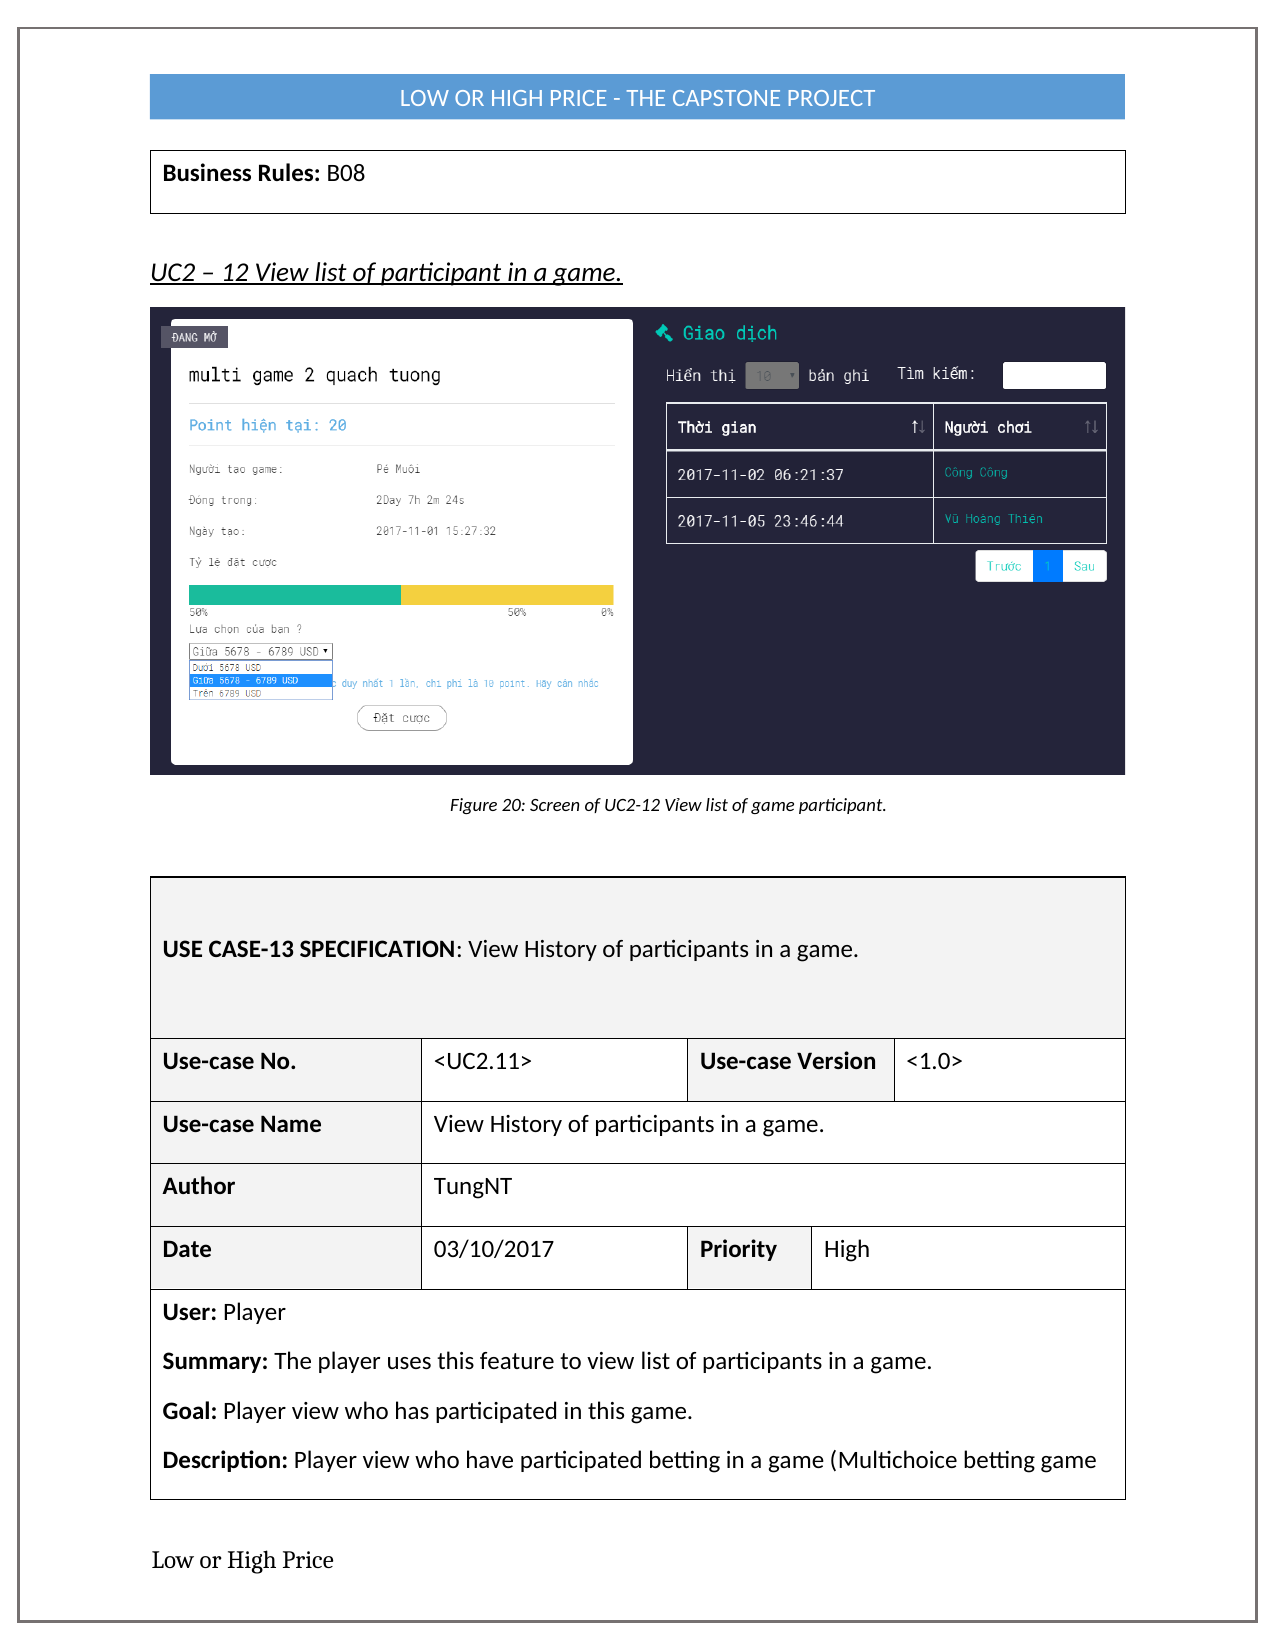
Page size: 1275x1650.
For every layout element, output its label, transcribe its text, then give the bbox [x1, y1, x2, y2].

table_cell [151, 151, 1125, 213]
table_cell <1.0> [895, 1039, 1125, 1101]
table_cell View History of participants in a game. [422, 1102, 1125, 1163]
table_header USE CASE-13 SPECIFICATION: View History of participants in a game. [151, 878, 1125, 1038]
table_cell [151, 1290, 1125, 1499]
table_cell 03/10/2017 [422, 1227, 687, 1288]
text Figure 20: Screen of UC2-12 Vỉew list of game participant. [375, 794, 1125, 817]
table_cell Use-case Version [688, 1039, 894, 1101]
table_cell Use-case Name [151, 1102, 421, 1163]
table_cell <UC2.11> [422, 1039, 687, 1101]
table_cell High [812, 1227, 1125, 1288]
table_cell Author [151, 1164, 421, 1226]
table_cell TungNT [422, 1164, 1125, 1226]
picture [150, 307, 1125, 775]
text UC2 – 12 View list of participant in a game. [150, 255, 1125, 288]
table_cell Date [151, 1227, 421, 1288]
table_cell Priority [688, 1227, 811, 1288]
table_cell Use-case No. [151, 1039, 421, 1101]
